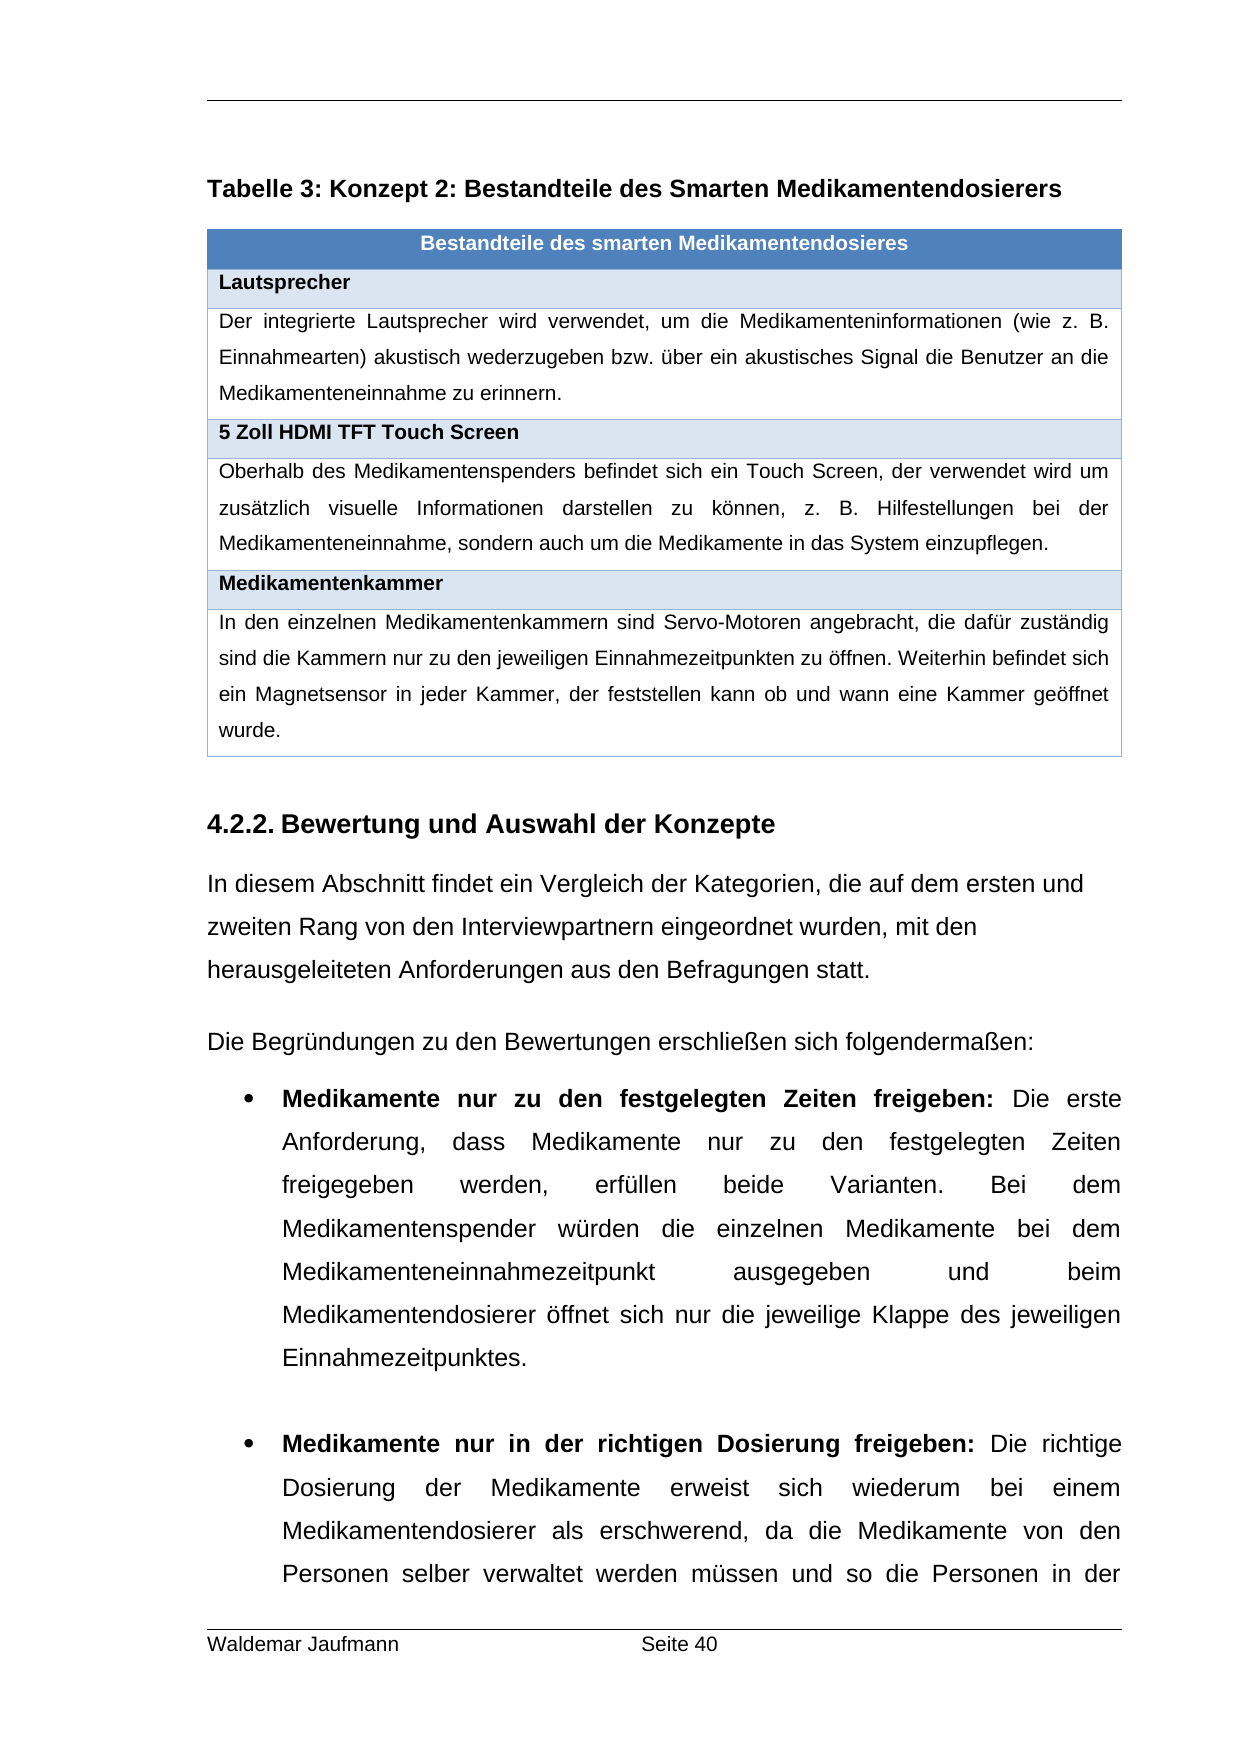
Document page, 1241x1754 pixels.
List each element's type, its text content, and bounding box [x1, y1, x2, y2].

table_cell Der integrierte Lautsprecher wird verwendet, um die Medikamenteninformationen (wie z. B. Einnahmearten) akustisch wederzugeben bzw. über ein akustisches Signal die Benutzer an die Medikamenteneinnahme zu erinnern. [208, 309, 1121, 419]
text Tabelle 3: Konzept 2: Bestandteile des Smarten Medikamentendosierers [207, 174, 1122, 202]
text Die Begründungen zu den Bewertungen erschließen sich folgendermaßen: [207, 1027, 1122, 1055]
table_cell 5 Zoll HDMI TFT Touch Screen [208, 420, 1121, 458]
list Medikamente nur zu den festgelegten Zeiten freigeben: Die erste Anforderung, dass Medikamente nur zu den festgelegten Zeiten freigegeben werden, erfüllen beide Varianten. Bei dem Medikamentenspender würden die einzelnen Medikamente bei dem Medikamenteneinnahmezeitpunkt ausgegeben und beim Medikamentendosierer öffnet sich nur die jeweilige Klappe des jeweiligen Einnahmezeitpunktes. [244, 1084, 1122, 1372]
subtitle Bewertung und Auswahl der Konzepte [207, 806, 1122, 840]
table_cell In den einzelnen Medikamentenkammern sind Servo-Motoren angebracht, die dafür zuständig sind die Kammern nur zu den jeweiligen Einnahmezeitpunkten zu öffnen. Weiterhin befindet sich ein Magnetsensor in jeder Kammer, der feststellen kann ob und wann eine Kammer geöffnet wurde. [208, 610, 1121, 756]
table_cell Lautsprecher [208, 270, 1121, 308]
table_cell Medikamentenkammer [208, 571, 1121, 609]
text In diesem Abschnitt findet ein Vergleich der Kategorien, die auf dem ersten und zweiten Rang von den Interviewpartnern eingeordnet wurden, mit den herausgeleiteten Anforderungen aus den Befragungen statt. [207, 868, 1122, 983]
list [244, 1429, 1122, 1587]
table_header Bestandteile des smarten Medikamentendosieres [208, 230, 1121, 269]
table_cell Oberhalb des Medikamentenspenders befindet sich ein Touch Screen, der verwendet wird um zusätzlich visuelle Informationen darstellen zu können, z. B. Hilfestellungen bei der Medikamenteneinnahme, sondern auch um die Medikamente in das System einzupflegen. [208, 459, 1121, 569]
